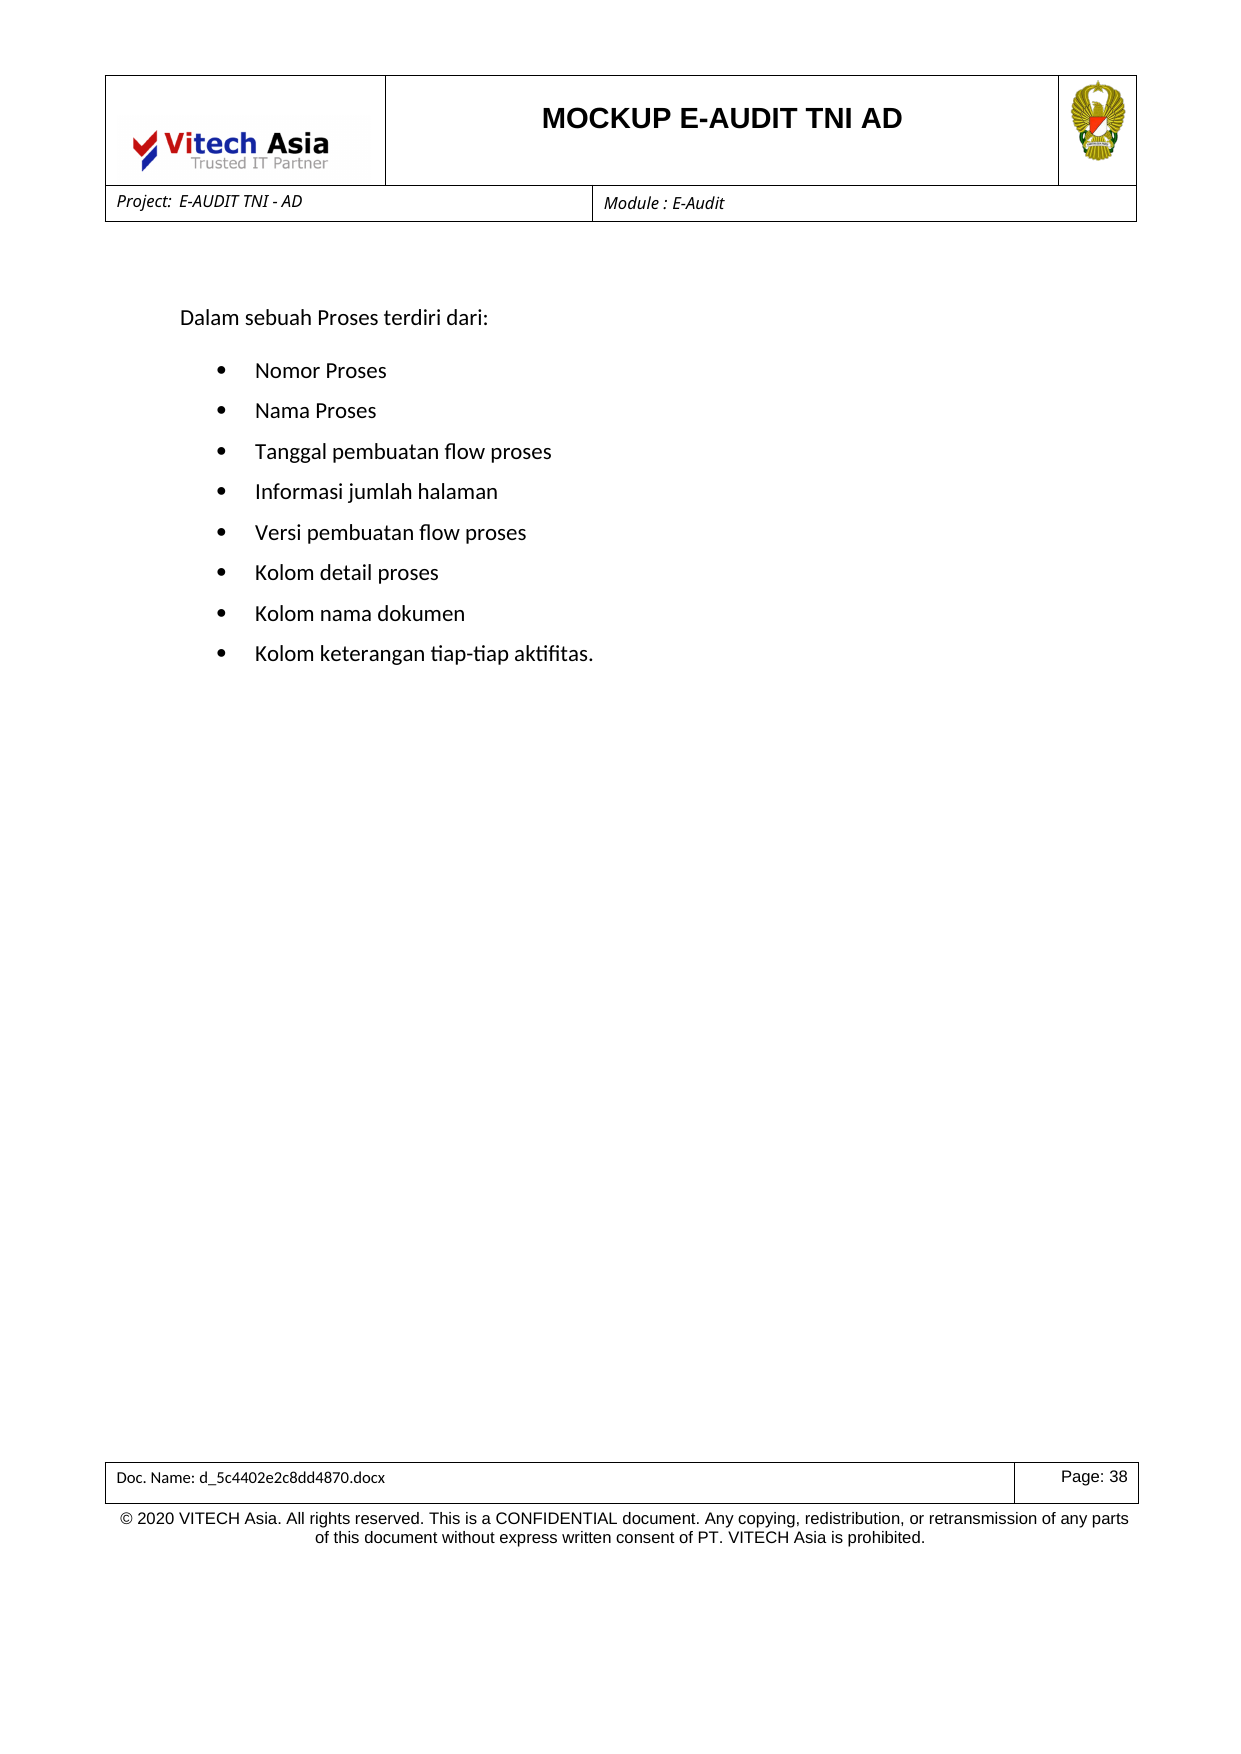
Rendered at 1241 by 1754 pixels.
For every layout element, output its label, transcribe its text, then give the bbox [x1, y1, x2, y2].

picture [1063, 77, 1132, 164]
text Dalam sebuah Proses terdiri dari: [180, 303, 1135, 331]
list Kolom nama dokumen [217, 599, 1135, 627]
list Kolom keterangan tiap-tiap aktifitas. [217, 639, 1135, 668]
list Nomor Proses [217, 356, 1135, 384]
list Tanggal pembuatan flow proses [217, 437, 1135, 465]
list Versi pembuatan flow proses [217, 518, 1135, 546]
list Nama Proses [217, 396, 1135, 424]
list Informasi jumlah halaman [217, 477, 1135, 506]
list Kolom detail proses [217, 558, 1135, 587]
picture [116, 115, 372, 185]
